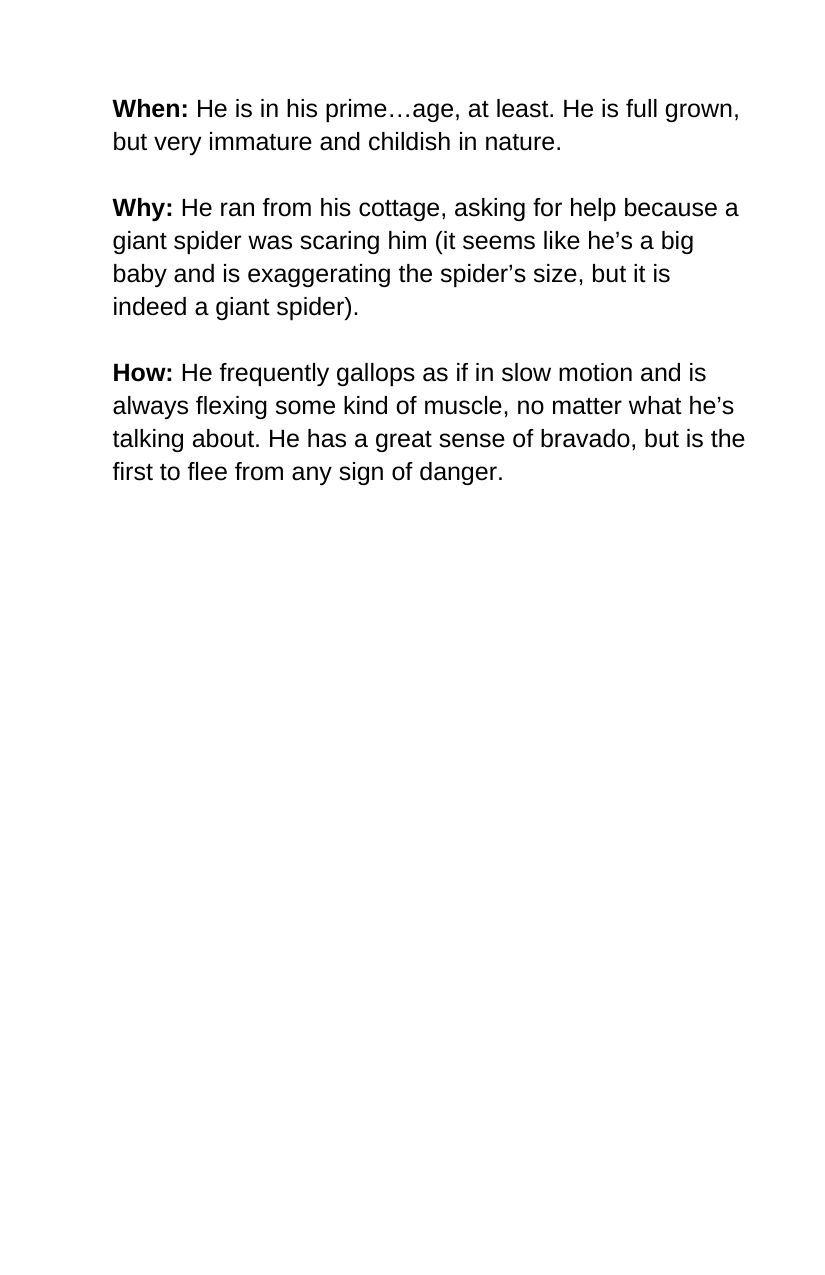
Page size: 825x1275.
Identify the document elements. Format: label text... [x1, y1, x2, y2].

text Why: He ran from his cottage, asking for help because a giant spider was scaring him (it seems like he’s a big baby and is exaggerating the spider’s size, but it is indeed a giant spider). [112, 193, 750, 321]
text How: He frequently gallops as if in slow motion and is always flexing some kind of muscle, no matter what he’s talking about. He has a great sense of bravado, but is the first to flee from any sign of danger. [112, 358, 750, 486]
text When: He is in his prime…age, at least. He is full grown, but very immature and childish in nature. [112, 94, 750, 156]
